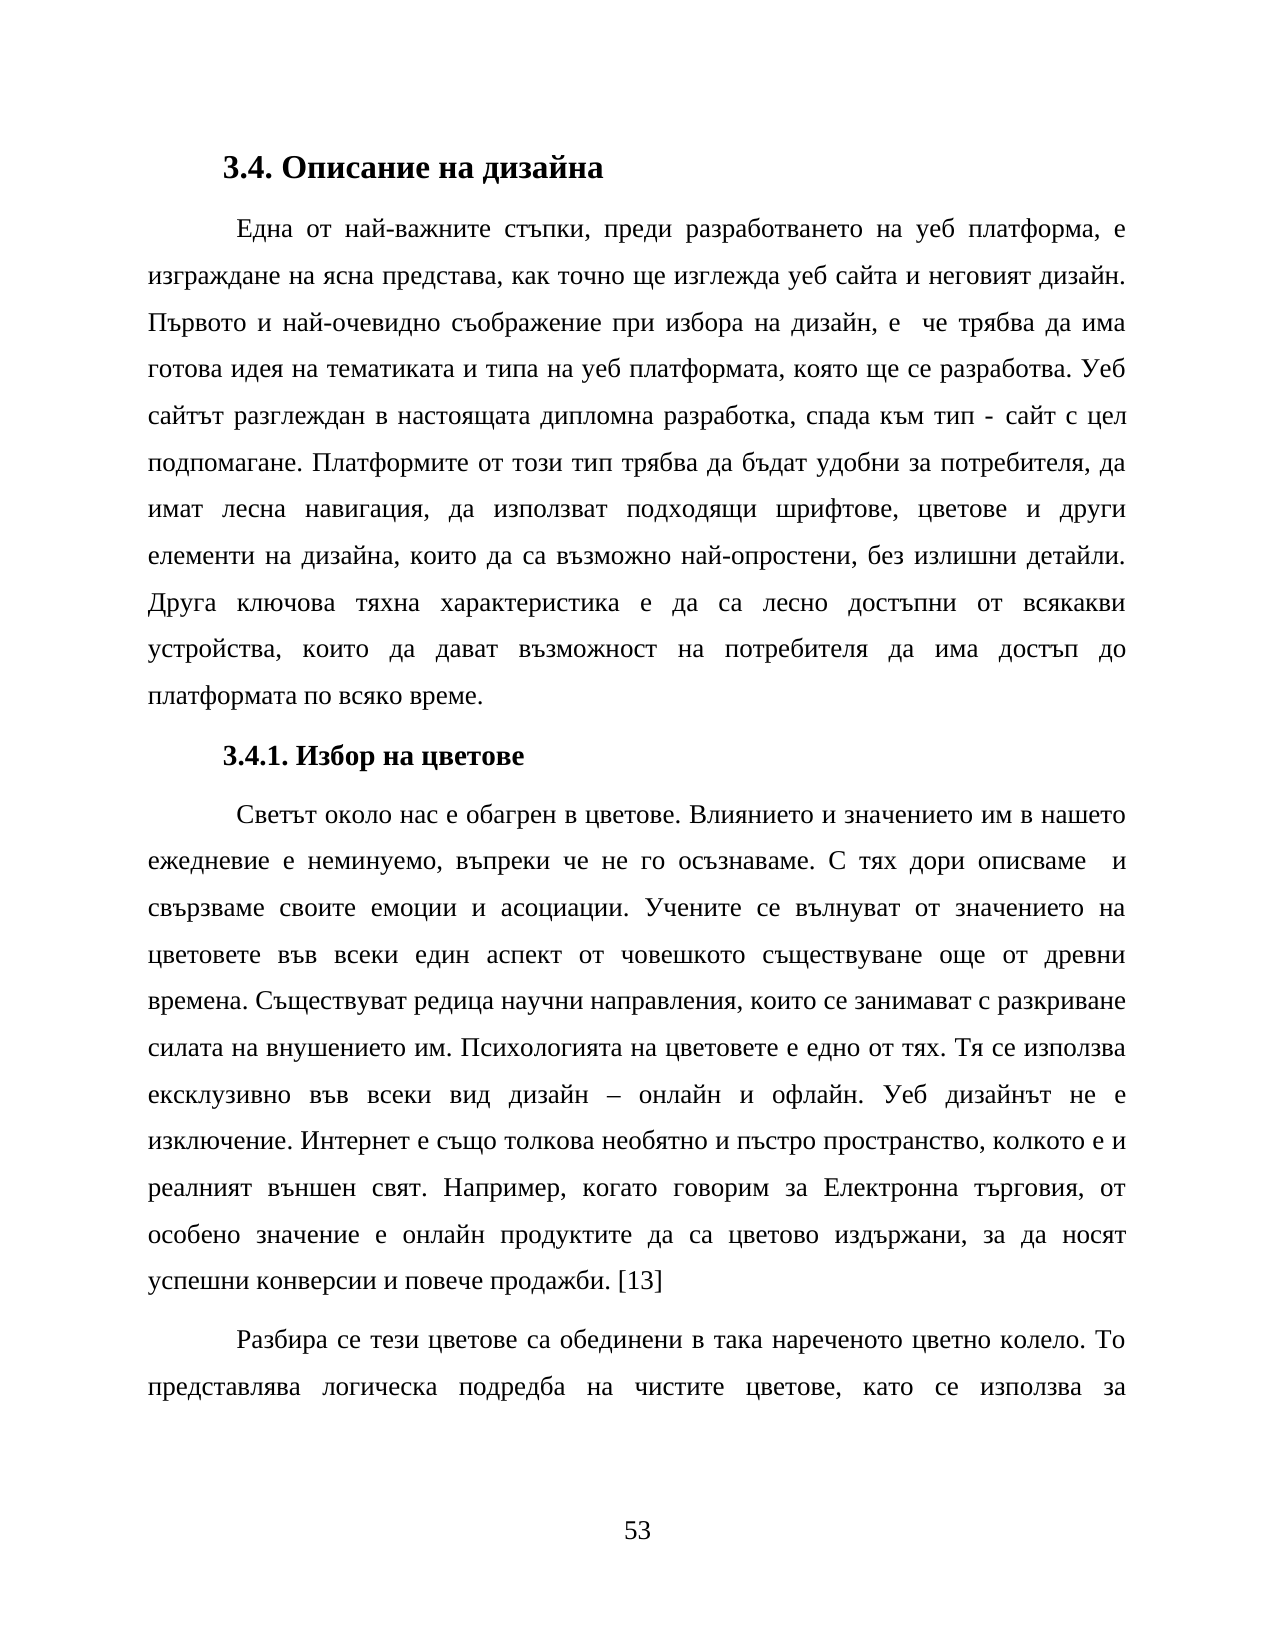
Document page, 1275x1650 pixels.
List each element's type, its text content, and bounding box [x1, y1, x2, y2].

text Една от най-важните стъпки, преди разработването на уеб платформа, е изграждане на ясна представа, как точно ще изглежда уеб сайта и неговият дизайн. Първото и най-очевидно съображение при избора на дизайн, е че трябва да има готова идея на тематиката и типа на уеб платформата, която ще се разработва. Уеб сайтът разглеждан в настоящата дипломна разработка, спада към тип - сайт с цел подпомагане. Платформите от този тип трябва да бъдат удобни за потребителя, да имат лесна навигация, да използват подходящи шрифтове, цветове и други елементи на дизайна, които да са възможно най-опростени, без излишни детайли. Друга ключова тяхна характеристика е да са лесно достъпни от всякакви устройства, които да дават възможност на потребителя да има достъп до платформата по всяко време. [148, 212, 1127, 710]
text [148, 1323, 1127, 1401]
text Светът около нас е обагрен в цветове. Влиянието и значението им в нашето ежедневие е неминуемо, въпреки че не го осъзнаваме. С тях дори описваме и свързваме своите емоции и асоциации. Учените се вълнуват от значението на цветовете във всеки един аспект от човешкото съществуване още от древни времена. Съществуват редица научни направления, които се занимават с разкриване силата на внушението им. Психологията на цветовете е едно от тях. Тя се използва ексклузивно във всеки вид дизайн – онлайн и офлайн. Уеб дизайнът не е изключение. Интернет е също толкова необятно и пъстро пространство, колкото е и реалният външен свят. Например, когато говорим за Електронна търговия, от особено значение е онлайн продуктите да са цветово издържани, за да носят успешни конверсии и повече продажби. [13] [148, 798, 1127, 1296]
text 3.4. Описание на дизайна [223, 148, 1127, 186]
text 3.4.1. Избор на цветове [223, 738, 1127, 772]
